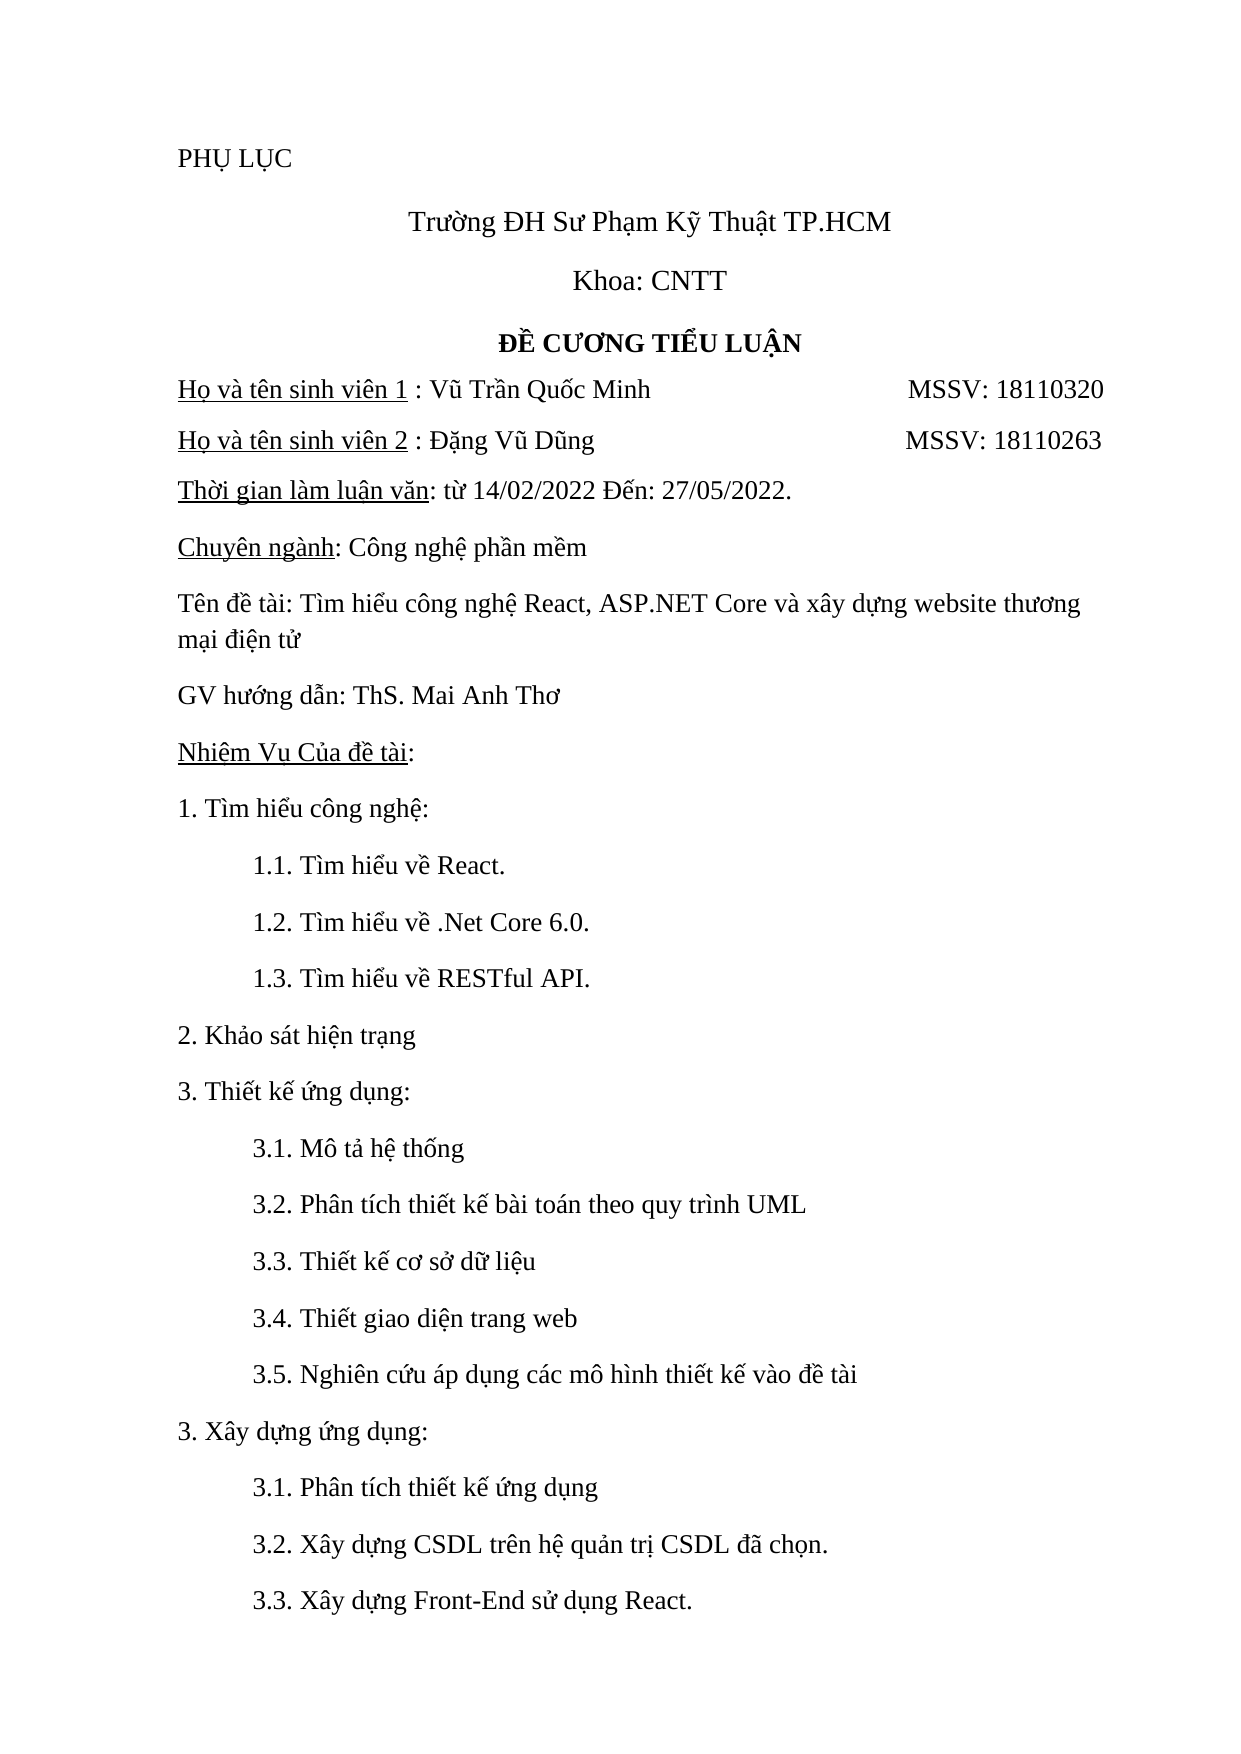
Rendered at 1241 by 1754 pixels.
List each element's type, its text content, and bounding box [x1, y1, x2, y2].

text Tên đề tài: Tìm hiểu công nghệ React, ASP.NET Core và xây dựng website thương mại điện tử [177, 587, 1122, 654]
text Họ và tên sinh viên 2 : Đặng Vũ Dũng MSSV: 18110263 [177, 424, 1122, 455]
text Chuyên ngành: Công nghệ phần mềm [177, 531, 1122, 562]
list Khảo sát hiện trạng [177, 1019, 1122, 1050]
list Tìm hiểu về .Net Core 6.0. [252, 906, 1122, 937]
list Thiết kế cơ sở dữ liệu [252, 1245, 1122, 1276]
text 3.3. Xây dựng Front-End sử dụng React. [177, 1584, 1122, 1616]
list Phân tích thiết kế bài toán theo quy trình UML [252, 1188, 1122, 1220]
list Tìm hiểu về React. [252, 849, 1122, 880]
list Tìm hiểu công nghệ: [177, 793, 1122, 824]
text Thời gian làm luận văn: từ 14/02/2022 Đến: 27/05/2022. [177, 474, 1122, 505]
text 3.2. Xây dựng CSDL trên hệ quản trị CSDL đã chọn. [177, 1528, 1122, 1559]
text Nhiệm Vụ Của đề tài: [177, 736, 1122, 767]
list Thiết kế ứng dụng: [177, 1075, 1122, 1107]
text Trường ĐH Sư Phạm Kỹ Thuật TP.HCM [177, 204, 1122, 238]
text 3. Xây dựng ứng dụng: [177, 1415, 1122, 1446]
list Thiết giao diện trang web [252, 1302, 1122, 1333]
list Mô tả hệ thống [252, 1132, 1122, 1163]
text GV hướng dẫn: ThS. Mai Anh Thơ [177, 679, 1122, 711]
subtitle ĐỀ CƯƠNG TIỂU LUẬN [177, 327, 1122, 358]
text 3.1. Phân tích thiết kế ứng dụng [177, 1471, 1122, 1502]
text Họ và tên sinh viên 1 : Vũ Trần Quốc Minh MSSV: 18110320 [177, 374, 1122, 405]
list Tìm hiểu về RESTful API. [252, 962, 1122, 993]
text Khoa: CNTT [177, 263, 1122, 297]
list Nghiên cứu áp dụng các mô hình thiết kế vào đề tài [252, 1358, 1122, 1389]
